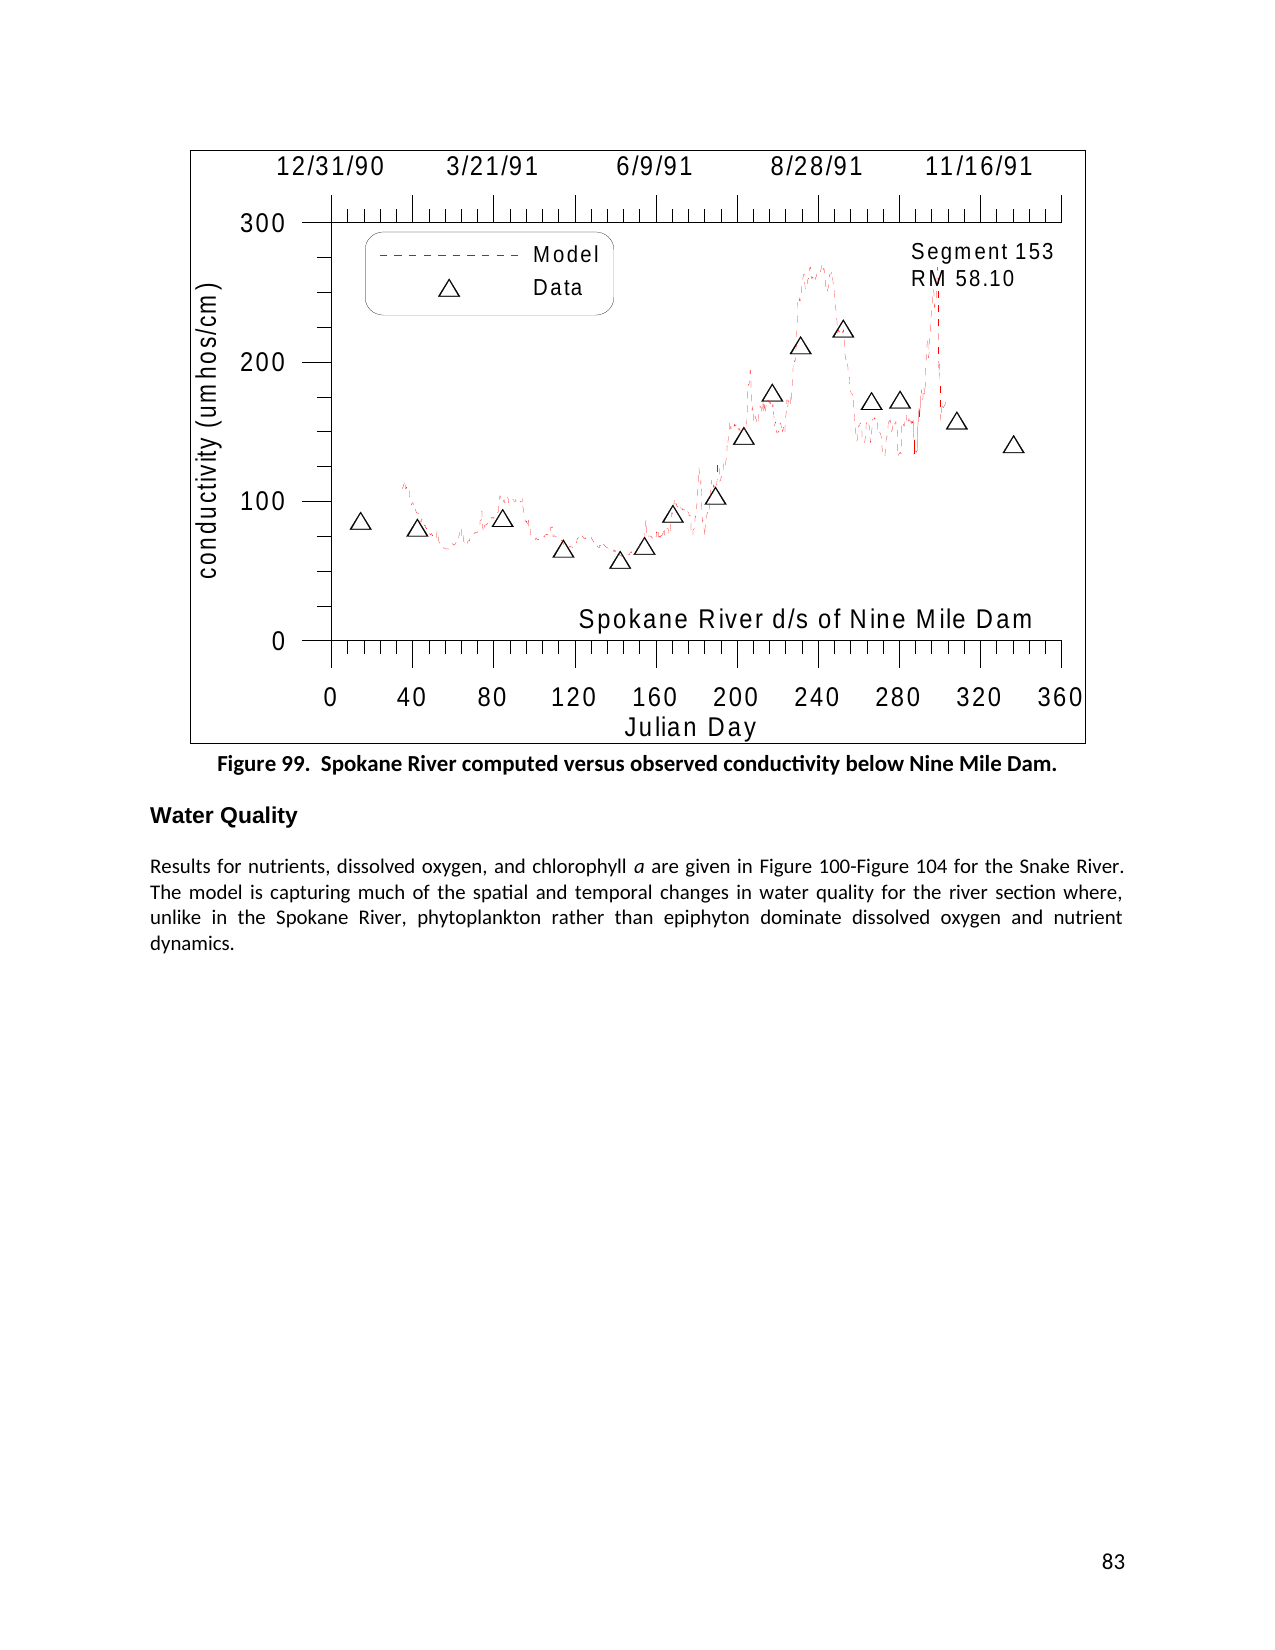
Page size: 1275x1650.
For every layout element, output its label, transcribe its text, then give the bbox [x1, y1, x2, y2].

text Figure 99. Spokane River computed versus observed conductivity below Nine Mile Dam. [150, 749, 1125, 777]
text Results for nutrients, dissolved oxygen, and chlorophyll a are given in Figure 100-Figure 104 for the Snake River. The model is capturing much of the spatial and temporal changes in water quality for the river section where, unlike in the Spokane River, phytoplankton rather than epiphyton dominate dissolved oxygen and nutrient dynamics. [150, 854, 1125, 955]
subtitle Water Quality [150, 802, 1125, 829]
